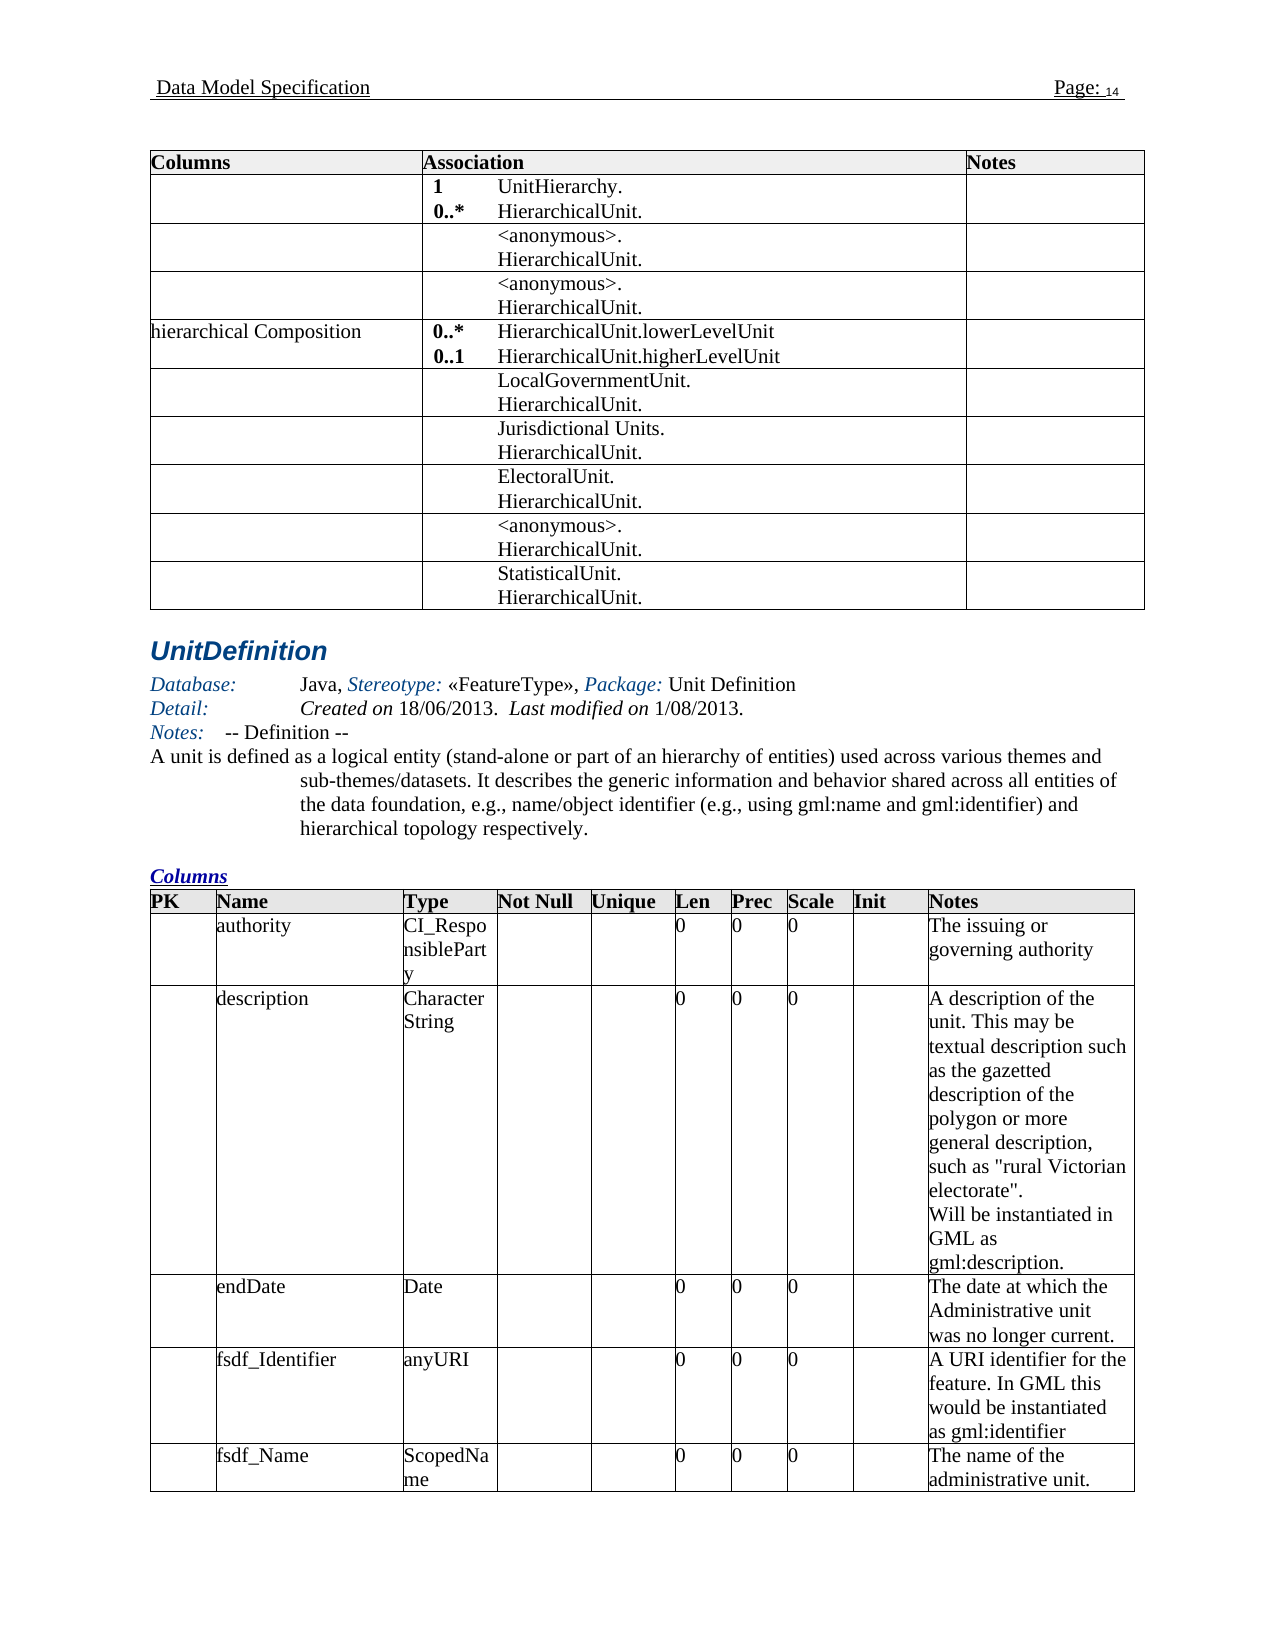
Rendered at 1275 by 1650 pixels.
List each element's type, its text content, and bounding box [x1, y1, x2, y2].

table_cell [151, 1444, 216, 1491]
table_cell [854, 1348, 928, 1443]
table_cell [151, 986, 216, 1274]
table_cell CI_ResponsibleParty [404, 914, 497, 985]
table_cell LocalGovernmentUnit. HierarchicalUnit. [423, 369, 966, 416]
table_cell <anonymous>. HierarchicalUnit. [423, 514, 966, 561]
table_header Len [676, 890, 731, 913]
table_cell [498, 1275, 591, 1347]
table_header Not Null [498, 890, 591, 913]
table_cell [151, 175, 422, 223]
table_cell [151, 1275, 216, 1347]
table_header Type [404, 890, 497, 913]
table_header Notes [967, 151, 1144, 174]
table_cell Jurisdictional Units. HierarchicalUnit. [423, 417, 966, 464]
table_cell endDate [217, 1275, 403, 1347]
list Columns [150, 864, 1125, 888]
table_cell Date [404, 1275, 497, 1347]
table_cell [592, 1348, 675, 1443]
table_cell A description of the unit. This may be textual description such as the gazetted description of the polygon or more general description, such as "rural Victorian electorate". Will be instantiated in GML as gml:description. [929, 986, 1134, 1274]
table_cell ScopedName [404, 1444, 497, 1491]
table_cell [423, 320, 966, 368]
table_header Unique [592, 890, 675, 913]
table_cell 0 [676, 1444, 731, 1491]
table_cell hierarchical Composition [151, 320, 422, 368]
table_header Association [423, 151, 966, 174]
table_cell anyURI [404, 1348, 497, 1443]
table_header Scale [788, 890, 853, 913]
table_header PK [151, 890, 216, 913]
table_cell [151, 1348, 216, 1443]
table_cell [498, 986, 591, 1274]
table_cell 0 [788, 1348, 853, 1443]
table_cell [967, 272, 1144, 319]
table_cell [967, 465, 1144, 513]
table_header Columns [151, 151, 422, 174]
table_cell 0 [732, 986, 787, 1274]
table_cell The issuing or governing authority [929, 914, 1134, 985]
table_cell fsdf_Identifier [217, 1348, 403, 1443]
table_cell [498, 914, 591, 985]
table_cell CharacterString [404, 986, 497, 1274]
table_cell 0 [788, 1275, 853, 1347]
text A unit is defined as a logical entity (stand-alone or part of an hierarchy of entities) used across various themes and sub-themes/datasets. It describes the generic information and behavior shared across all entities of the data foundation, e.g., name/object identifier (e.g., using gml:name and gml:identifier) and hierarchical topology respectively. [150, 744, 1125, 840]
table_cell [967, 175, 1144, 223]
table_cell [151, 514, 422, 561]
table_cell [592, 1275, 675, 1347]
text Notes: -- Definition -- [150, 720, 1125, 744]
table_cell 0 [732, 1444, 787, 1491]
table_cell 0 [732, 1348, 787, 1443]
table_header Init [854, 890, 928, 913]
table_cell 0 [788, 914, 853, 985]
text Database: Java, Stereotype: «FeatureType», Package: Unit Definition [150, 672, 1125, 696]
table_cell 0 [788, 1444, 853, 1491]
table_cell [151, 465, 422, 513]
table_cell authority [217, 914, 403, 985]
table_cell [498, 1348, 591, 1443]
text Detail: Created on 18/06/2013. Last modified on 1/08/2013. [150, 696, 1125, 720]
table_cell [967, 514, 1144, 561]
table_cell [592, 1444, 675, 1491]
table_cell 0 [788, 986, 853, 1274]
table_cell [967, 562, 1144, 609]
table_cell <anonymous>. HierarchicalUnit. [423, 272, 966, 319]
table_cell <anonymous>. HierarchicalUnit. [423, 224, 966, 271]
table_header Name [217, 890, 403, 913]
table_cell fsdf_Name [217, 1444, 403, 1491]
table_cell [592, 986, 675, 1274]
table_cell [967, 417, 1144, 464]
table_cell [151, 914, 216, 985]
table_cell 0 [732, 1275, 787, 1347]
table_cell [967, 369, 1144, 416]
table_cell [854, 986, 928, 1274]
table_cell [498, 1444, 591, 1491]
table_cell [854, 914, 928, 985]
table_cell [967, 224, 1144, 271]
table_cell The date at which the Administrative unit was no longer current. [929, 1275, 1134, 1347]
subtitle UnitDefinition [150, 634, 1125, 666]
table_cell 0 [676, 914, 731, 985]
table_cell 1 UnitHierarchy. 0..* HierarchicalUnit. [423, 175, 966, 223]
table_cell [151, 272, 422, 319]
table_cell 0 [676, 986, 731, 1274]
table_cell 0 [676, 1275, 731, 1347]
table_cell [854, 1275, 928, 1347]
table_cell [151, 417, 422, 464]
table_header Prec [732, 890, 787, 913]
table_cell 0 [732, 914, 787, 985]
table_cell [967, 320, 1144, 368]
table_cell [929, 1444, 1134, 1491]
table_cell [151, 369, 422, 416]
table_cell ElectoralUnit. HierarchicalUnit. [423, 465, 966, 513]
table_cell A URI identifier for the feature. In GML this would be instantiated as gml:identifier [929, 1348, 1134, 1443]
table_cell [151, 224, 422, 271]
table_cell 0 [676, 1348, 731, 1443]
table_cell StatisticalUnit. HierarchicalUnit. [423, 562, 966, 609]
table_header Notes [929, 890, 1134, 913]
table_cell [151, 562, 422, 609]
table_cell [854, 1444, 928, 1491]
table_cell description [217, 986, 403, 1274]
table_cell [592, 914, 675, 985]
